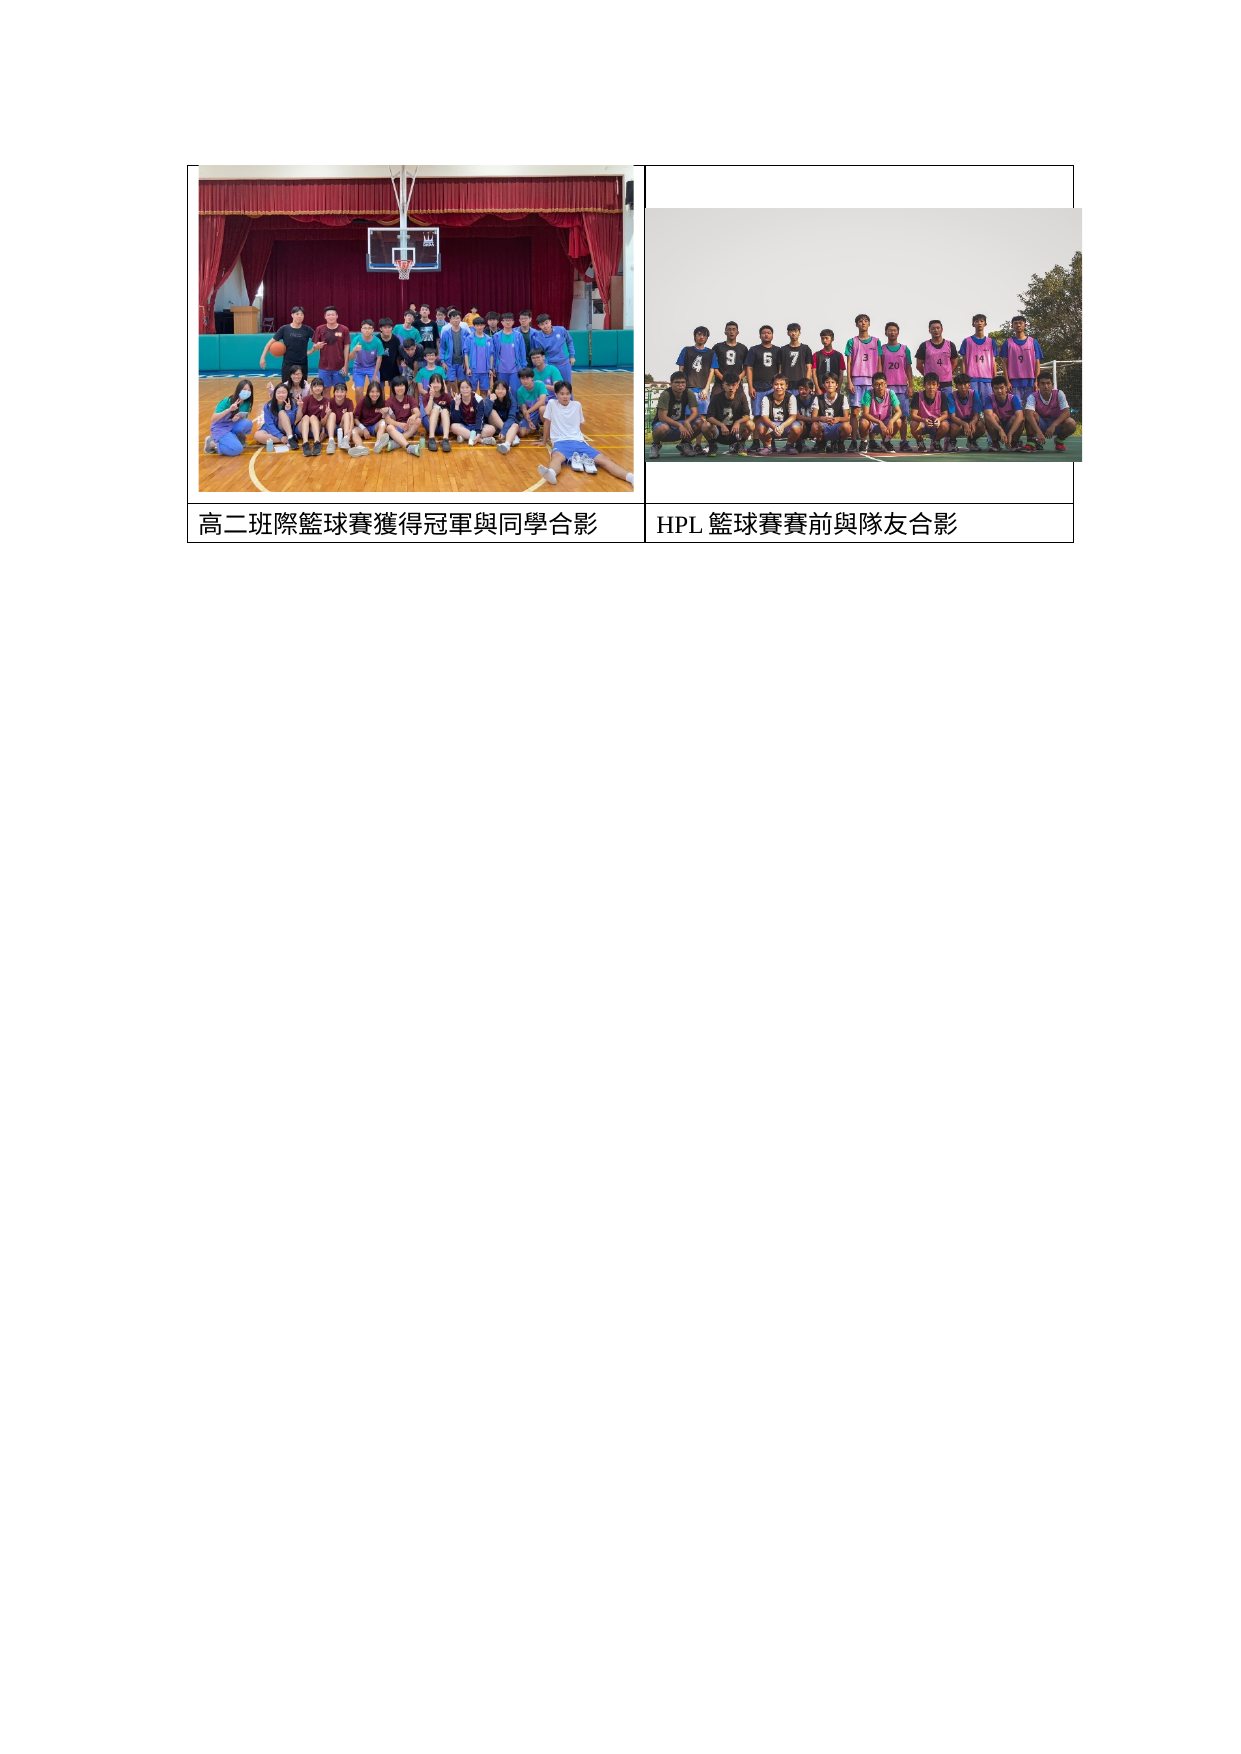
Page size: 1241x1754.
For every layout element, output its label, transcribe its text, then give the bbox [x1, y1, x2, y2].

table_cell [646, 166, 1073, 208]
picture [645, 208, 1083, 462]
picture [198, 165, 634, 492]
table_cell [646, 462, 1073, 503]
table_cell [188, 166, 644, 503]
table_cell HPL籃球賽賽前與隊友合影 [646, 504, 1073, 542]
table_cell 高二班際籃球賽獲得冠軍與同學合影 [188, 504, 644, 542]
